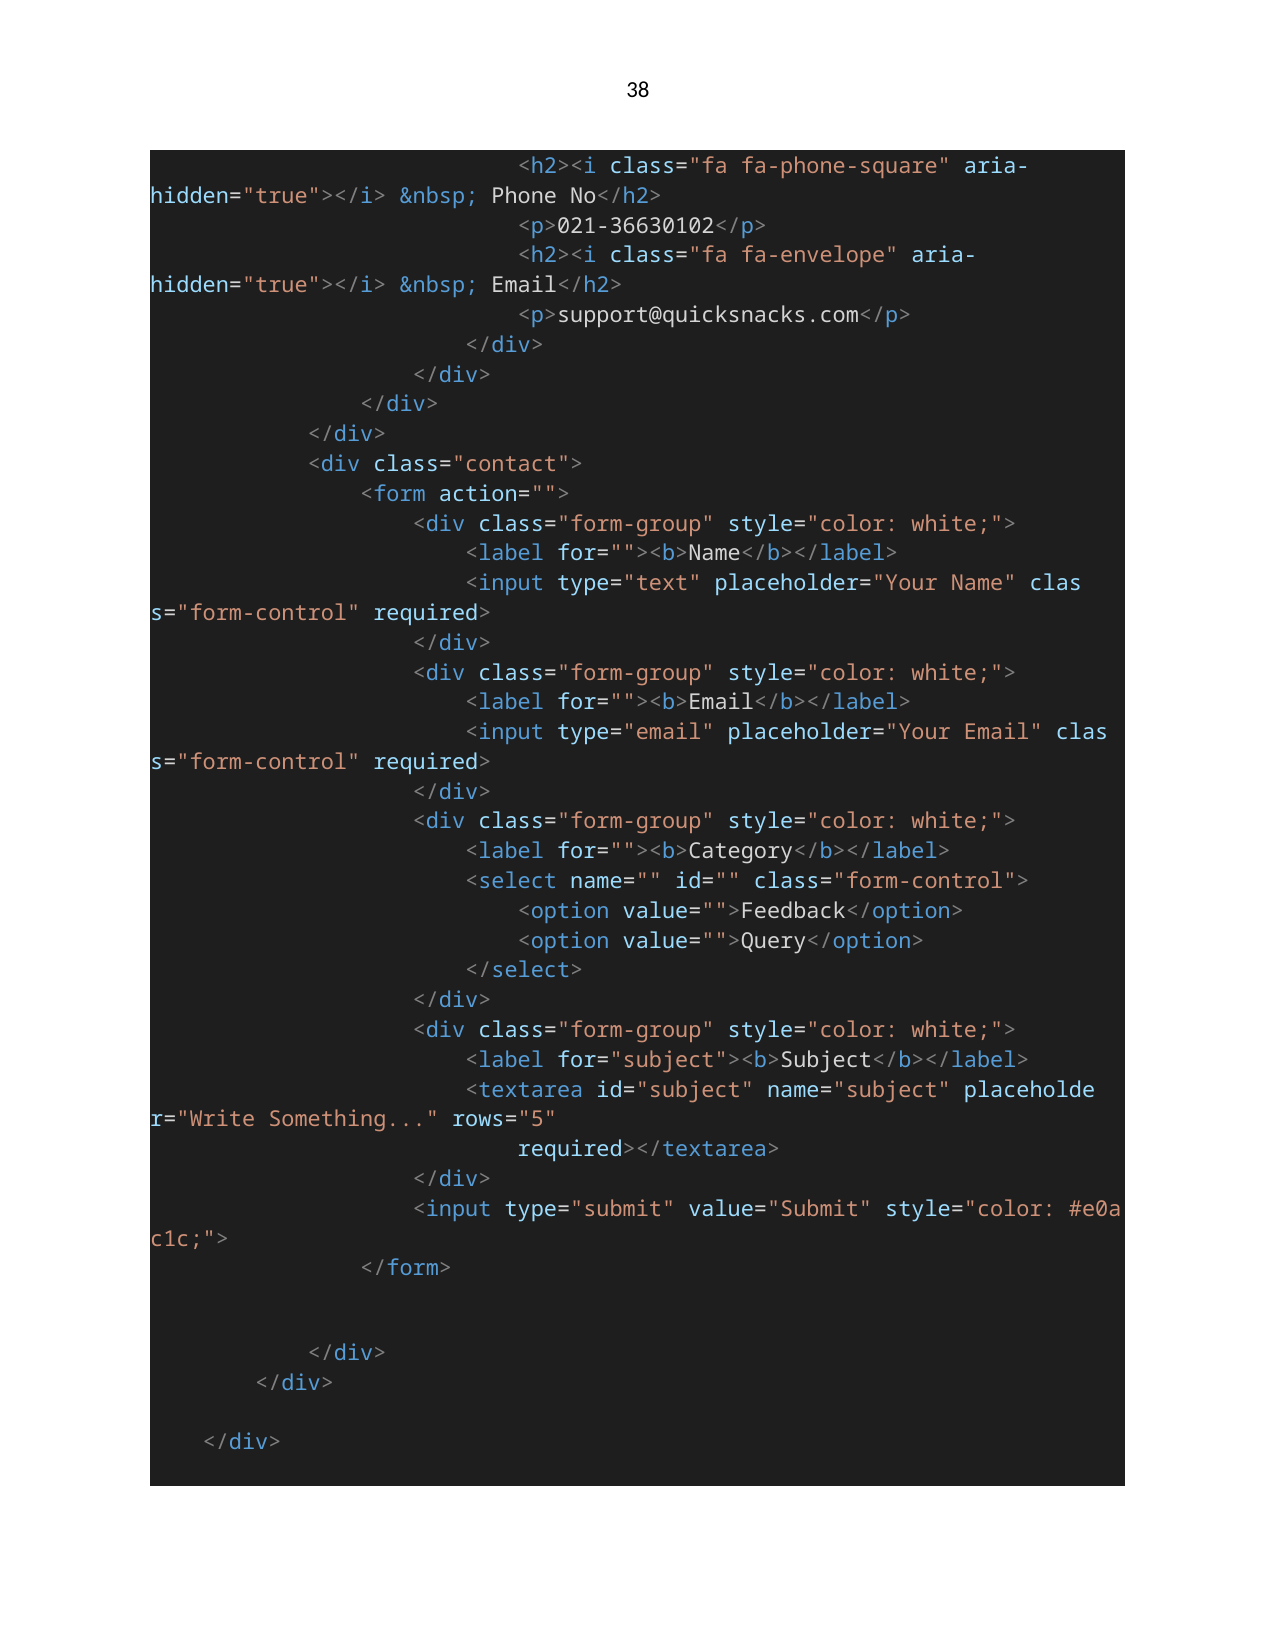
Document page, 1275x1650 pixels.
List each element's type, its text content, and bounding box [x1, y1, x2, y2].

text <p>support@quicksnacks.com</p> [150, 299, 1125, 329]
text <div class="form-group" style="color: white;"> [150, 507, 1125, 537]
text </div> [150, 1337, 1125, 1367]
text <input type="submit" value="Submit" style="color: #e0ac1c;"> [150, 1193, 1125, 1252]
text <option value="">Query</option> [150, 924, 1125, 954]
text </div> [150, 1367, 1125, 1396]
text <option value="">Feedback</option> [150, 895, 1125, 924]
text <label for="subject"><b>Subject</b></label> [150, 1044, 1125, 1073]
text <input type="text" placeholder="Your Name" class="form-control" required> [150, 567, 1125, 627]
text <div class="form-group" style="color: white;"> [150, 656, 1125, 686]
text </div> [150, 1163, 1125, 1193]
text </select> [150, 954, 1125, 984]
text </div> [150, 388, 1125, 418]
text </div> [150, 1426, 1125, 1456]
text <label for=""><b>Name</b></label> [150, 537, 1125, 567]
text <textarea id="subject" name="subject" placeholder="Write Something..." rows="5" [150, 1073, 1125, 1133]
text </div> [150, 358, 1125, 388]
text <div class="form-group" style="color: white;"> [150, 805, 1125, 835]
text </form> [150, 1252, 1125, 1282]
text <p>021-36630102</p> [150, 209, 1125, 239]
text <label for=""><b>Email</b></label> [150, 686, 1125, 716]
text <label for=""><b>Category</b></label> [150, 835, 1125, 865]
text </div> [150, 776, 1125, 805]
text <div class="contact"> [150, 448, 1125, 478]
text <h2><i class="fa fa-envelope" aria-hidden="true"></i> &nbsp; Email</h2> [150, 239, 1125, 299]
text </div> [150, 984, 1125, 1014]
text <input type="email" placeholder="Your Email" class="form-control" required> [150, 716, 1125, 776]
text </div> [150, 627, 1125, 656]
text <h2><i class="fa fa-phone-square" aria-hidden="true"></i> &nbsp; Phone No</h2> [150, 150, 1125, 209]
text <form action=""> [150, 478, 1125, 507]
text <select name="" id="" class="form-control"> [150, 865, 1125, 895]
text required></textarea> [150, 1133, 1125, 1163]
text </div> [150, 329, 1125, 358]
text </div> [150, 418, 1125, 448]
text <div class="form-group" style="color: white;"> [150, 1014, 1125, 1044]
